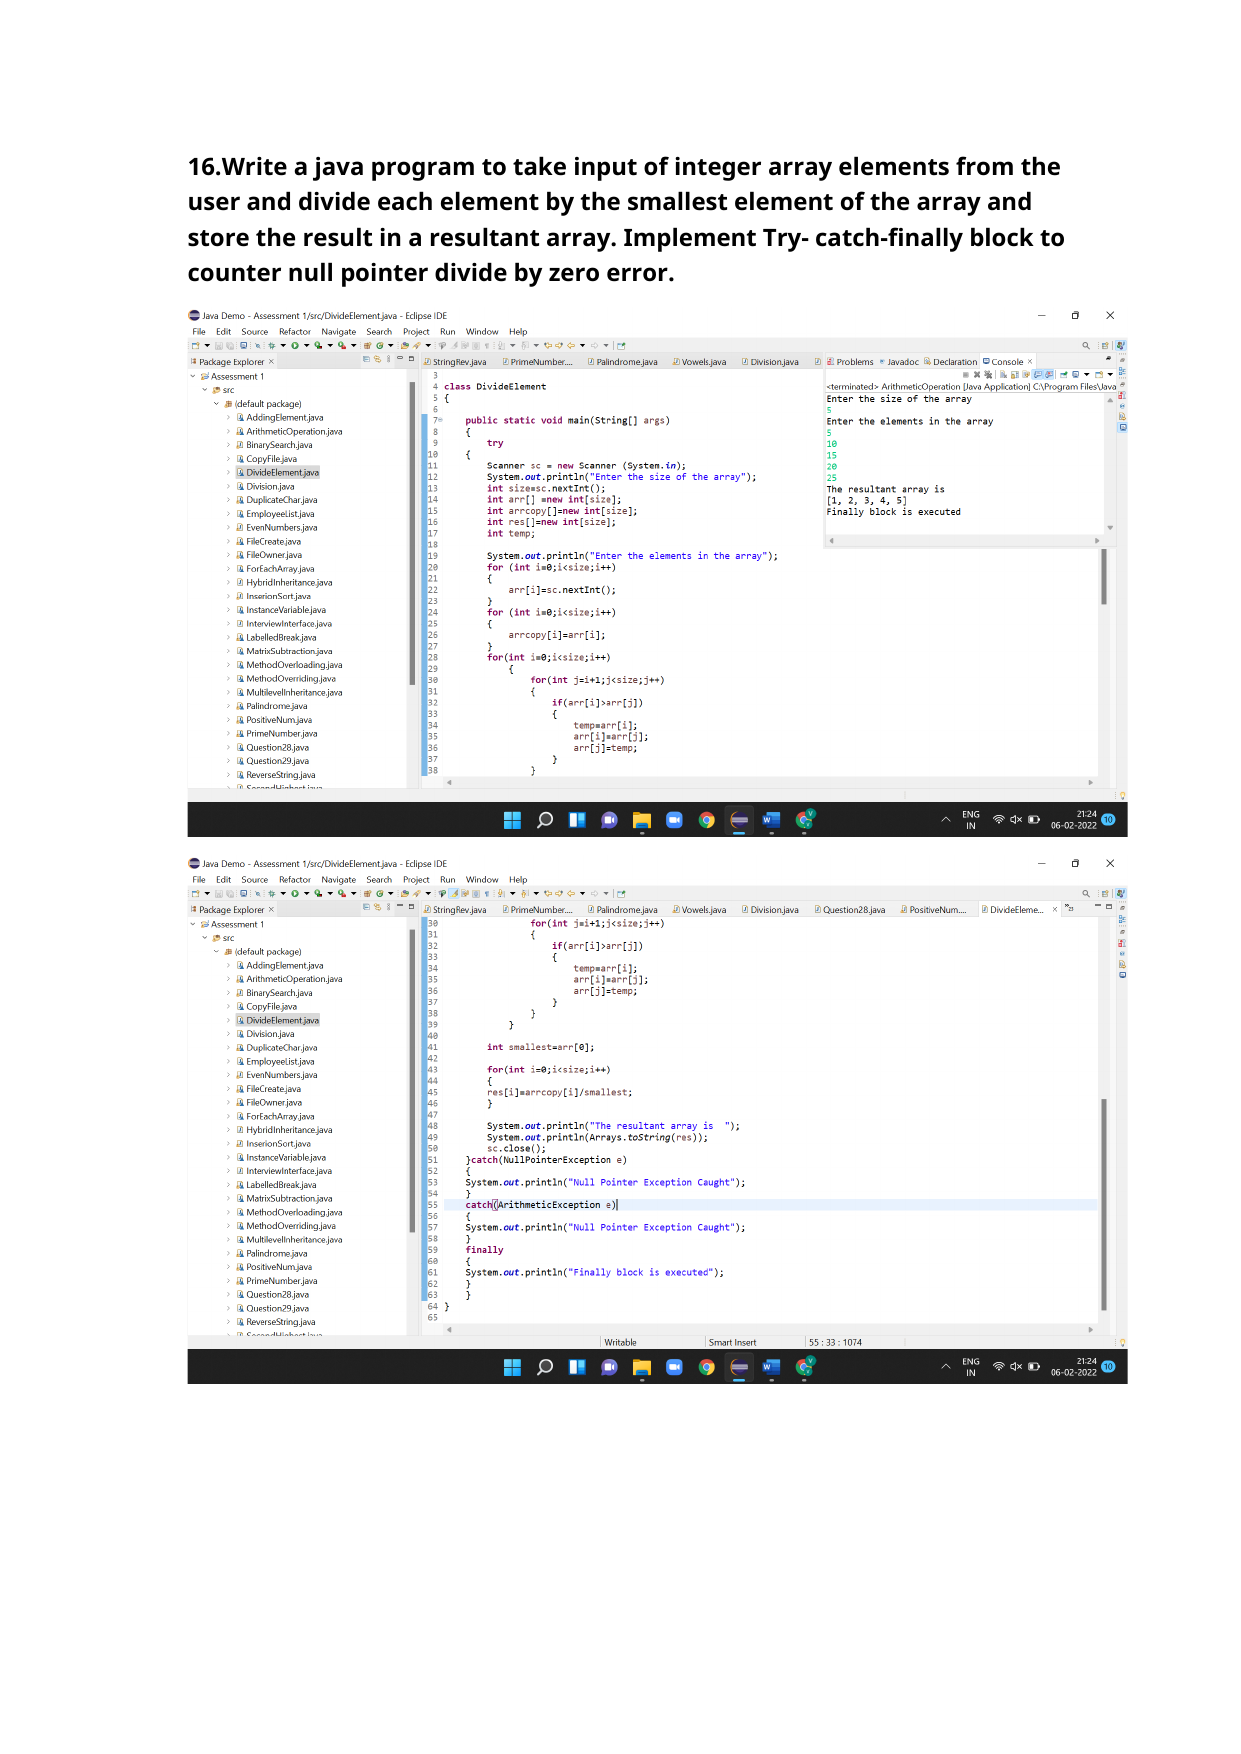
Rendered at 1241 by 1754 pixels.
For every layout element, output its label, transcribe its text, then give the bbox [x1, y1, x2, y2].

picture [187, 307, 1128, 837]
picture [187, 855, 1128, 1384]
text 16.Write a java program to take input of integer array elements from the user and divide each element by the smallest element of the array and store the result in a resultant array. Implement Try- catch-finally block to counter null pointer divide by zero error. [187, 150, 1090, 288]
